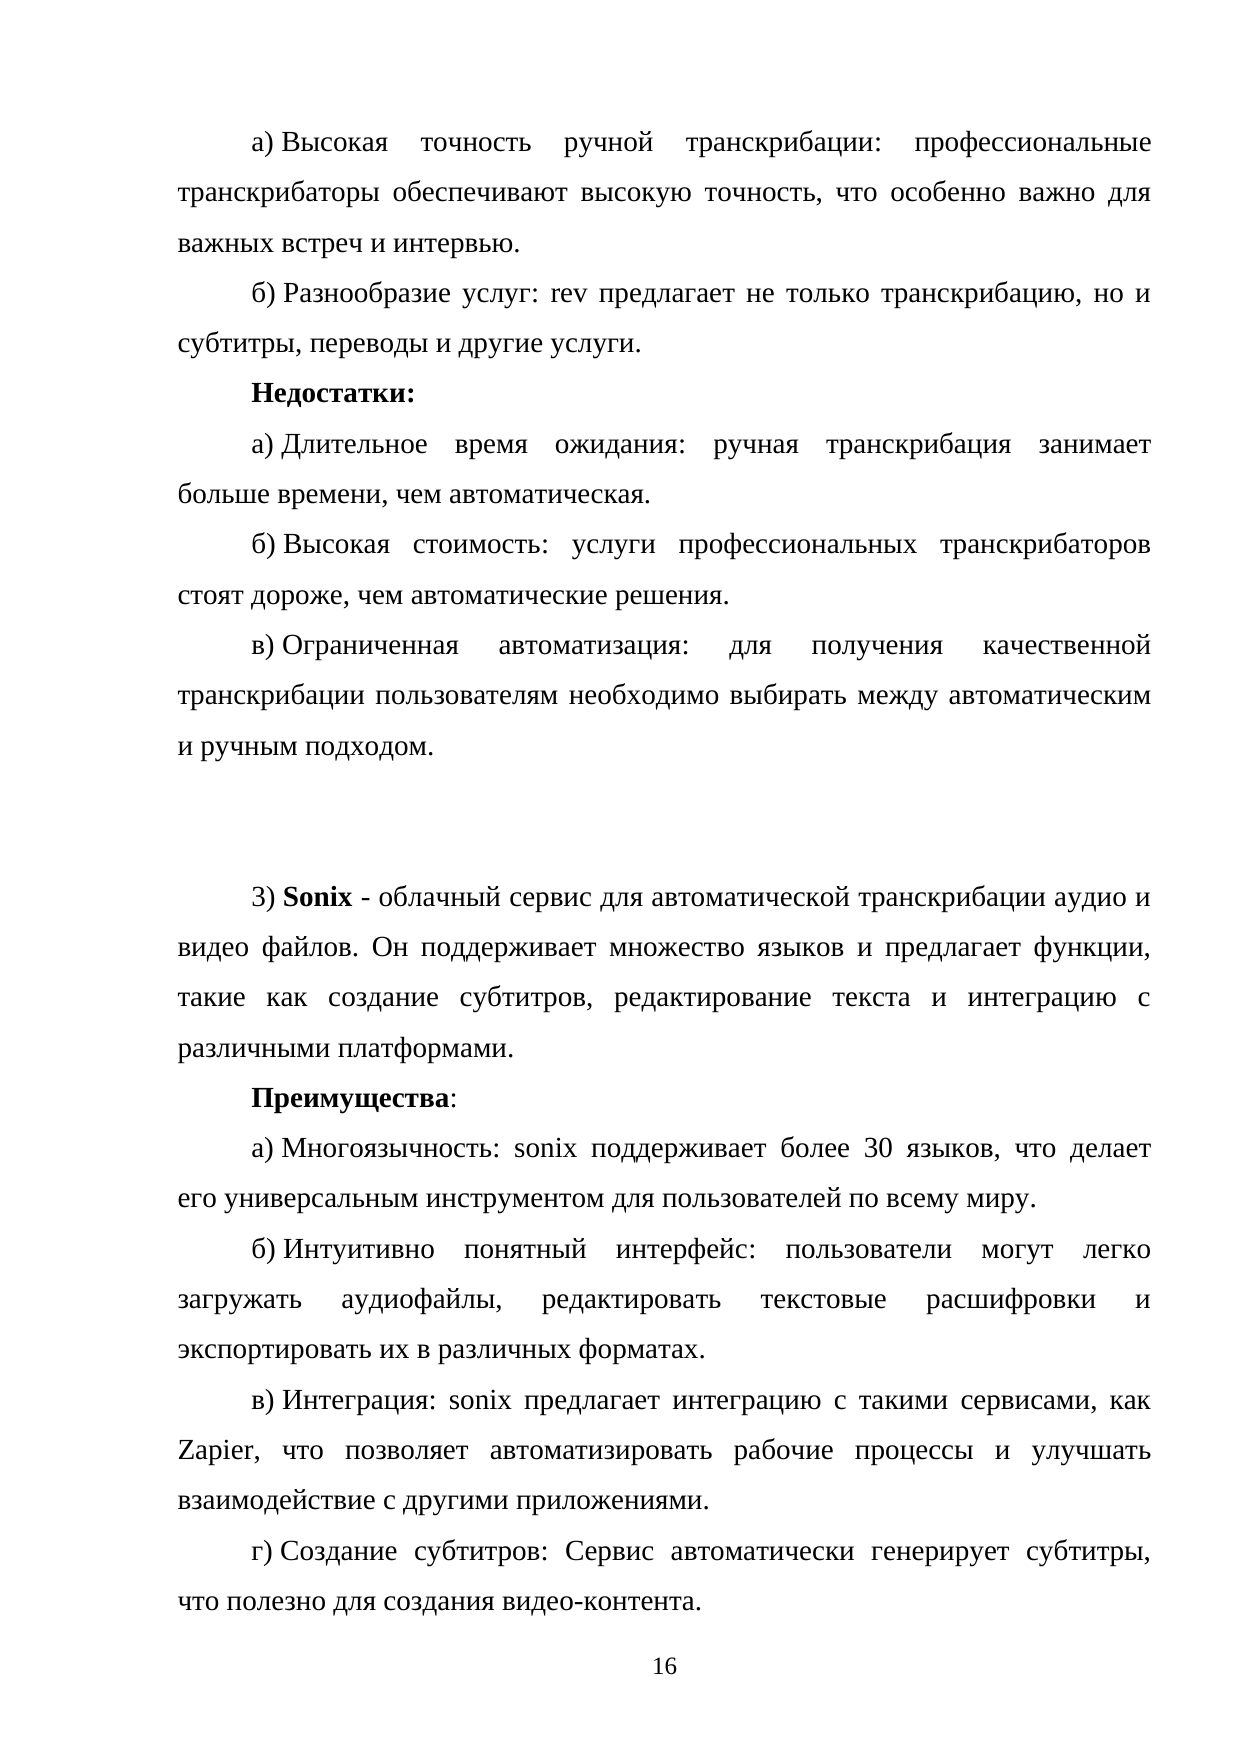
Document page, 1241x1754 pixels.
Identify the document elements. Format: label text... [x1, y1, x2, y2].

text Ограниченная автоматизация: для получения качественной транскрибации пользователям необходимо выбирать между автоматическим и ручным подходом. [177, 627, 1152, 761]
list Длительное время ожидания: ручная транскрибация занимает больше времени, чем автоматическая. [177, 426, 1152, 510]
list Высокая точность ручной транскрибации: профессиональные транскрибаторы обеспечивают высокую точность, что особенно важно для важных встреч и интервью. [177, 124, 1152, 258]
text Sonix - облачный сервис для автоматической транскрибации аудио и видео файлов. Он поддерживает множество языков и предлагает функции, такие как создание субтитров, редактирование текста и интеграцию с различными платформами. [177, 879, 1152, 1063]
text Разнообразие услуг: rev предлагает не только транскрибацию, но и субтитры, переводы и другие услуги. [177, 275, 1152, 359]
list Многоязычность: sonix поддерживает более 30 языков, что делает его универсальным инструментом для пользователей по всему миру. [177, 1130, 1152, 1214]
list Интеграция: sonix предлагает интеграцию с такими сервисами, как Zapier, что позволяет автоматизировать рабочие процессы и улучшать взаимодействие с другими приложениями. [177, 1382, 1152, 1516]
list Интуитивно понятный интерфейс: пользователи могут легко загружать аудиофайлы, редактировать текстовые расшифровки и экспортировать их в различных форматах. [177, 1231, 1152, 1365]
text Высокая стоимость: услуги профессиональных транскрибаторов стоят дороже, чем автоматические решения. [177, 527, 1152, 610]
text Преимущества: [177, 1080, 1152, 1113]
list Создание субтитров: Сервис автоматически генерирует субтитры, что полезно для создания видео-контента. [177, 1533, 1152, 1617]
text Недостатки: [177, 376, 1152, 409]
